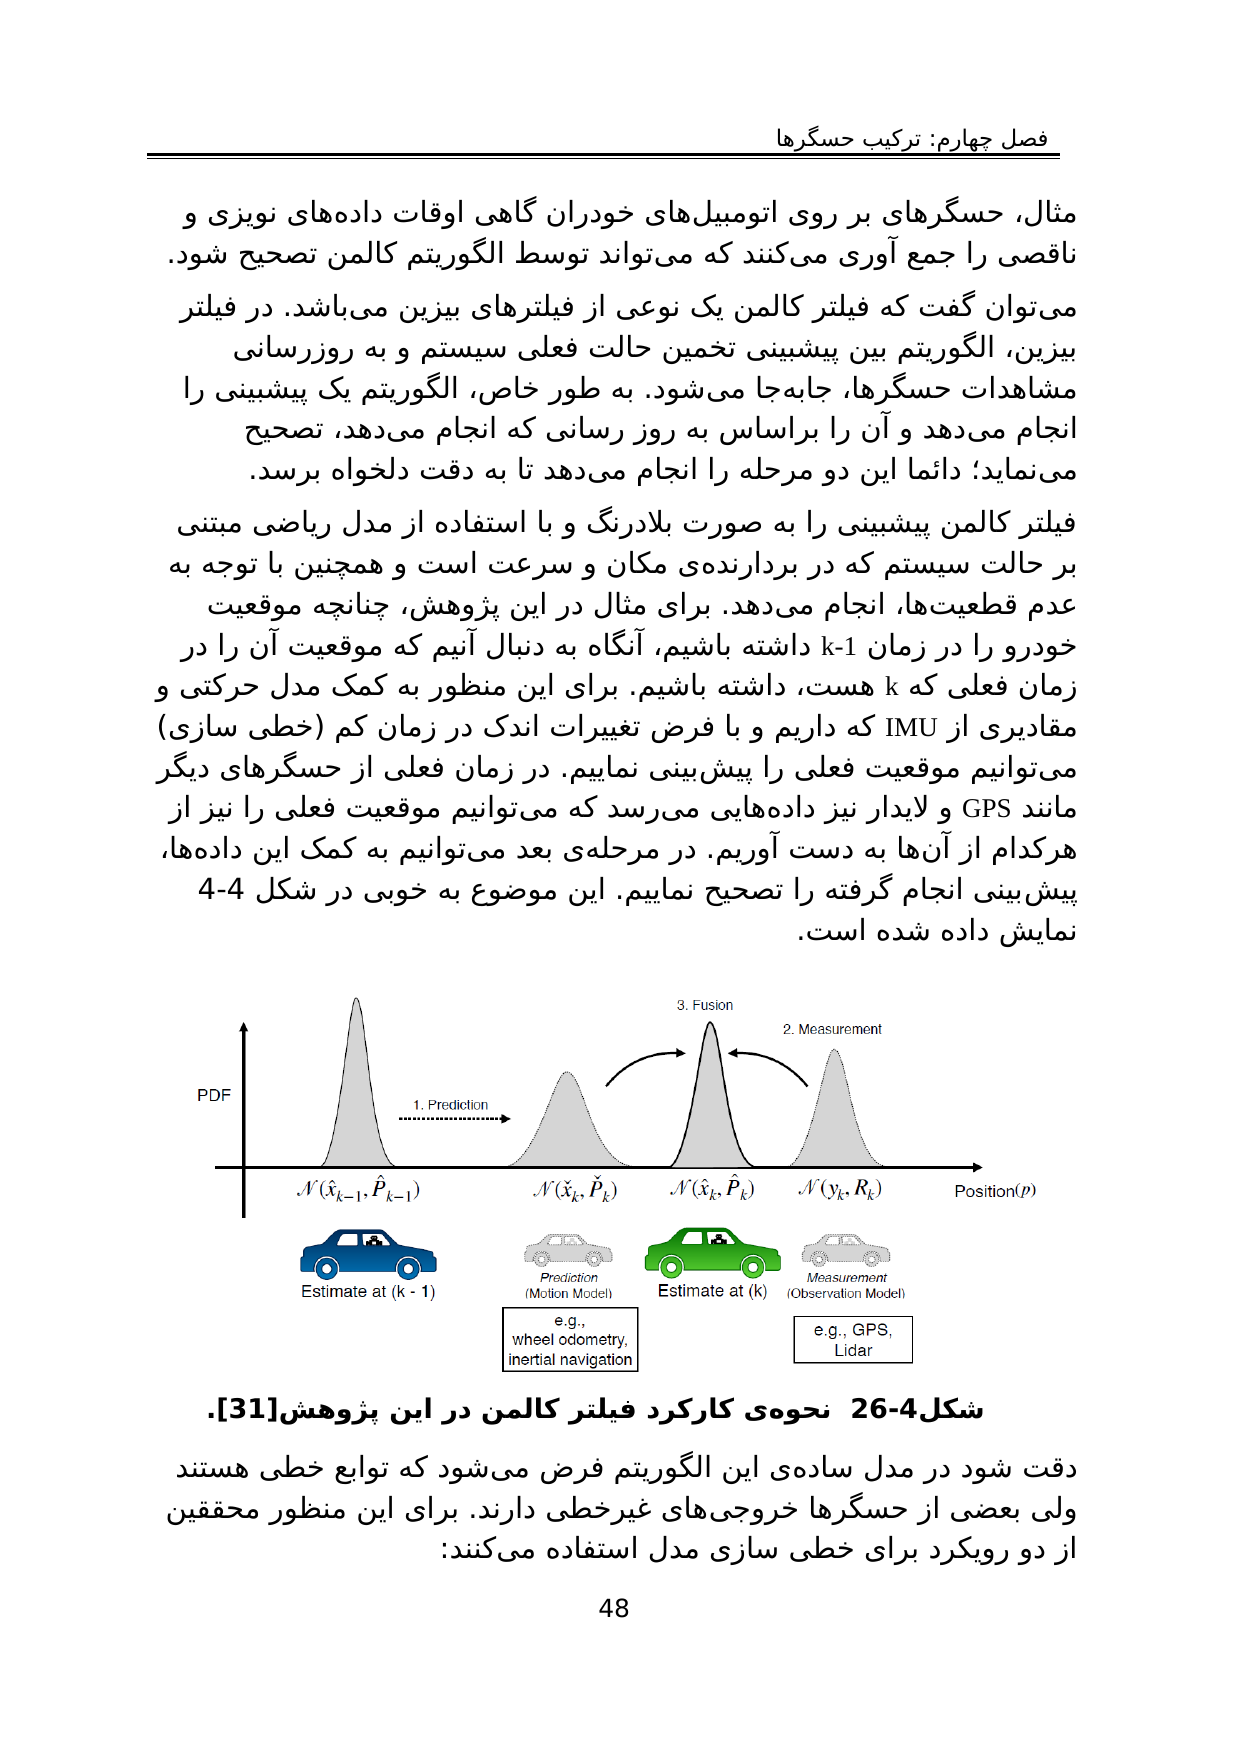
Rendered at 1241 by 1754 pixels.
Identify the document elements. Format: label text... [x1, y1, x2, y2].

text فیلتر کالمن پیشبینی را به صورت بلادرنگ و با استفاده از مدل ریاضی مبتنی بر حالت سیستم که در بردارنده‌ی مکان و سرعت است و همچنین با توجه به عدم قطعیت‌ها، انجام می‌دهد. برای مثال در این پژوهش، چنانچه موقعیت خودرو را در زمان k-1 داشته باشیم، آنگاه به دنبال آنیم که موقعیت آن را در زمان فعلی که k هست، داشته باشیم. برای این منظور به کمک مدل حرکتی و مقادیری از IMU که داریم و با فرض تغییرات اندک در زمان کم (خطی سازی) می‌توانیم موقعیت فعلی را پیش‌بینی نماییم. در زمان فعلی از حسگرهای دیگر مانند GPS و لایدار نیز داده‌هایی می‌رسد که می‌توانیم موقعیت فعلی را نیز از هرکدام از آن‌ها به دست آوریم. در مرحله‌ی بعد می‌توانیم به کمک این داده‌ها، پیش‌بینی انجام گرفته را تصحیح نماییم. این موضوع به خوبی در شکل 4-4 نمایش داده شده است. [150, 506, 1078, 947]
text دقت شود در مدل ساده‌ی این الگوریتم فرض می‌شود که توابع خطی هستند ولی بعضی از حسگرها خروجی‌های غیرخطی دارند. برای این منظور محققین از دو رویکرد برای خطی سازی مدل استفاده می‌کنند: [150, 1450, 1078, 1566]
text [150, 196, 1078, 270]
picture [183, 966, 1044, 1388]
text می‌توان گفت که فیلتر کالمن یک نوعی از فیلترهای بیزین می‌باشد. در فیلتر بیزین، الگوریتم بین پیشبینی تخمین حالت فعلی سیستم و به روزرسانی مشاهدات حسگرها، جابه‌جا می‌شود. به طور خاص، الگوریتم یک پیشبینی را انجام می‌دهد و آن را براساس به روز رسانی که انجام می‌دهد، تصحیح می‌نماید؛ دائما این دو مرحله را انجام می‌دهد تا به دقت دلخواه برسد. [150, 289, 1078, 486]
